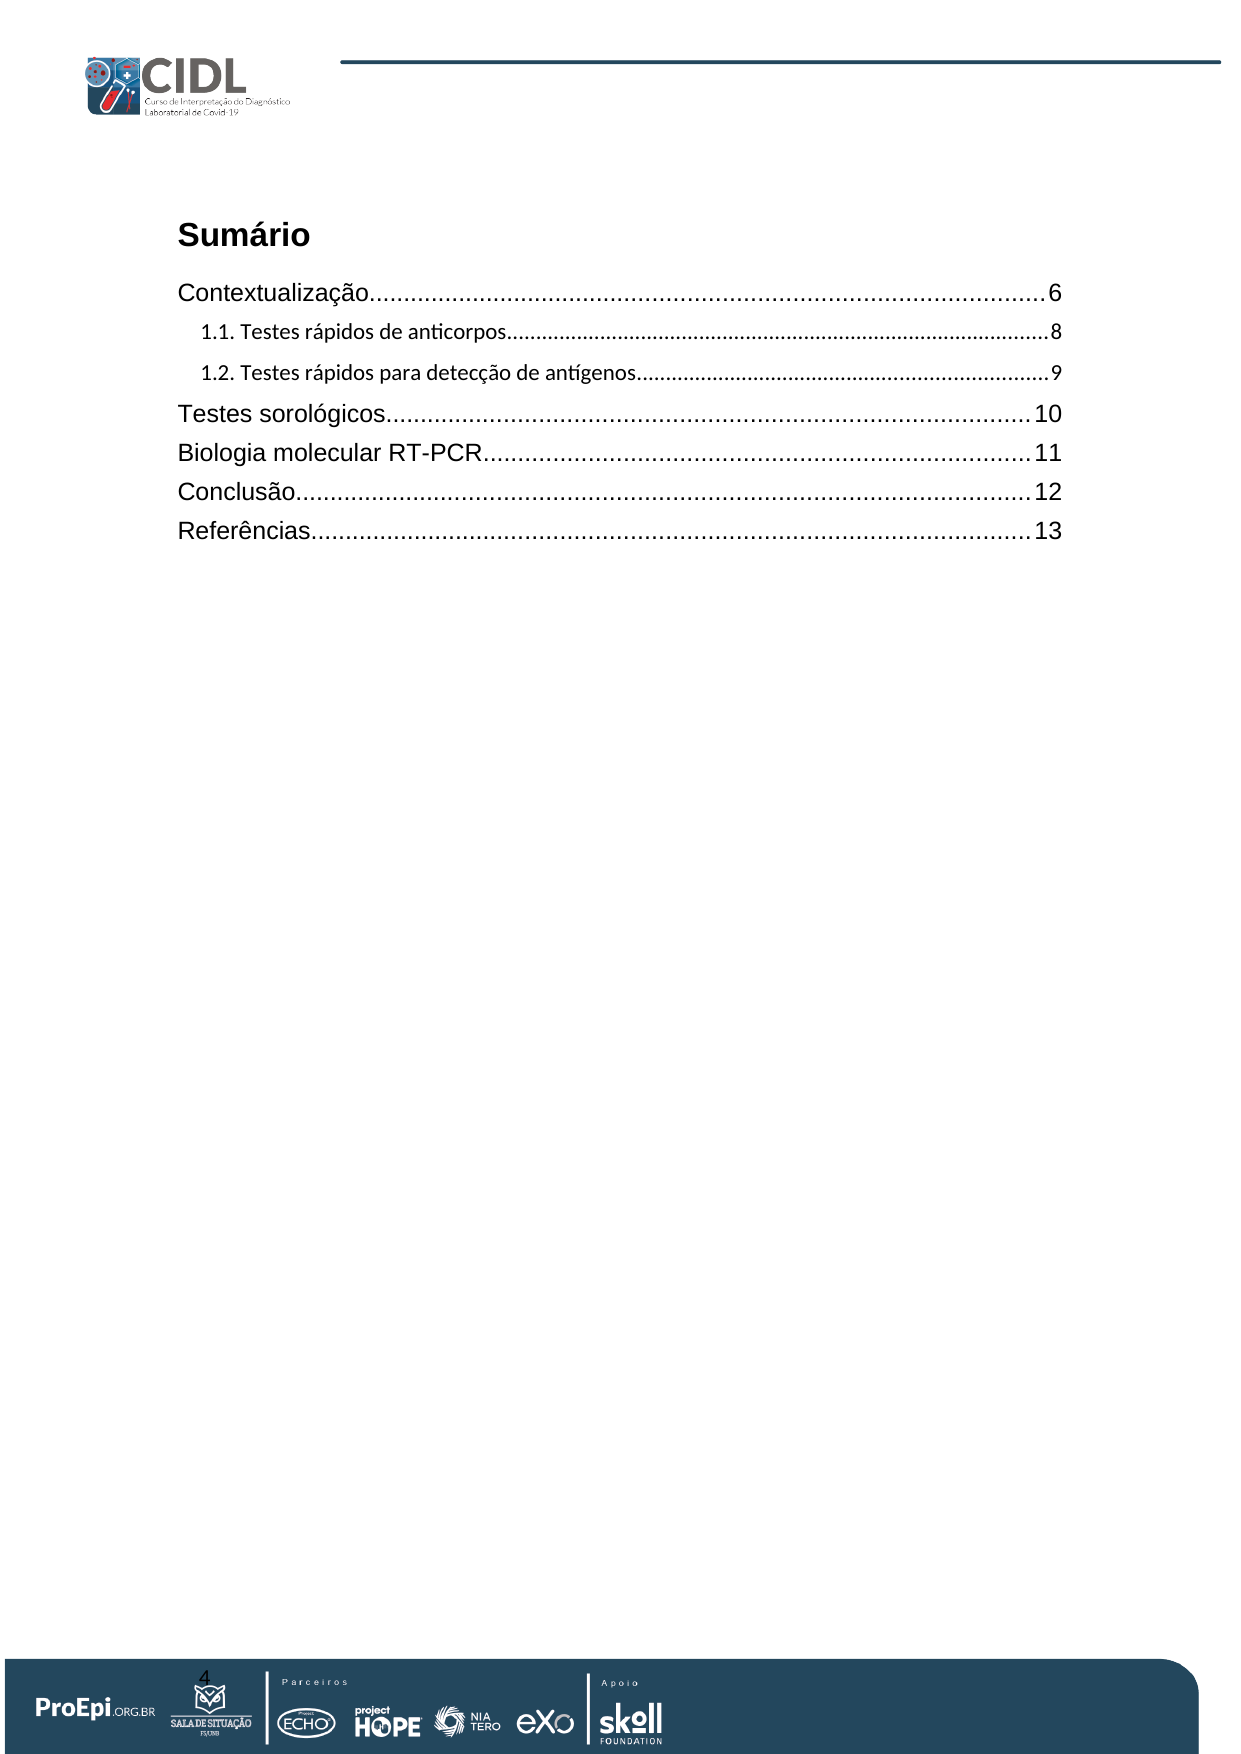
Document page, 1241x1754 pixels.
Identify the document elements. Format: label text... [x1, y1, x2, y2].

text Referências 13 [177, 516, 1122, 545]
text Conclusão 12 [295, 477, 1122, 506]
text Testes sorológicos 10 [177, 398, 1122, 427]
picture [4, 6, 1241, 1754]
text 1.1. Testes rápidos de anticorpos 8 [507, 317, 1122, 345]
text Contextualização 6 [177, 278, 1122, 307]
text 1.2. Testes rápidos para detecção de antígenos 9 [636, 358, 1122, 386]
subtitle Sumário [177, 215, 1122, 253]
text Biologia molecular RT-PCR 11 [483, 438, 1122, 466]
